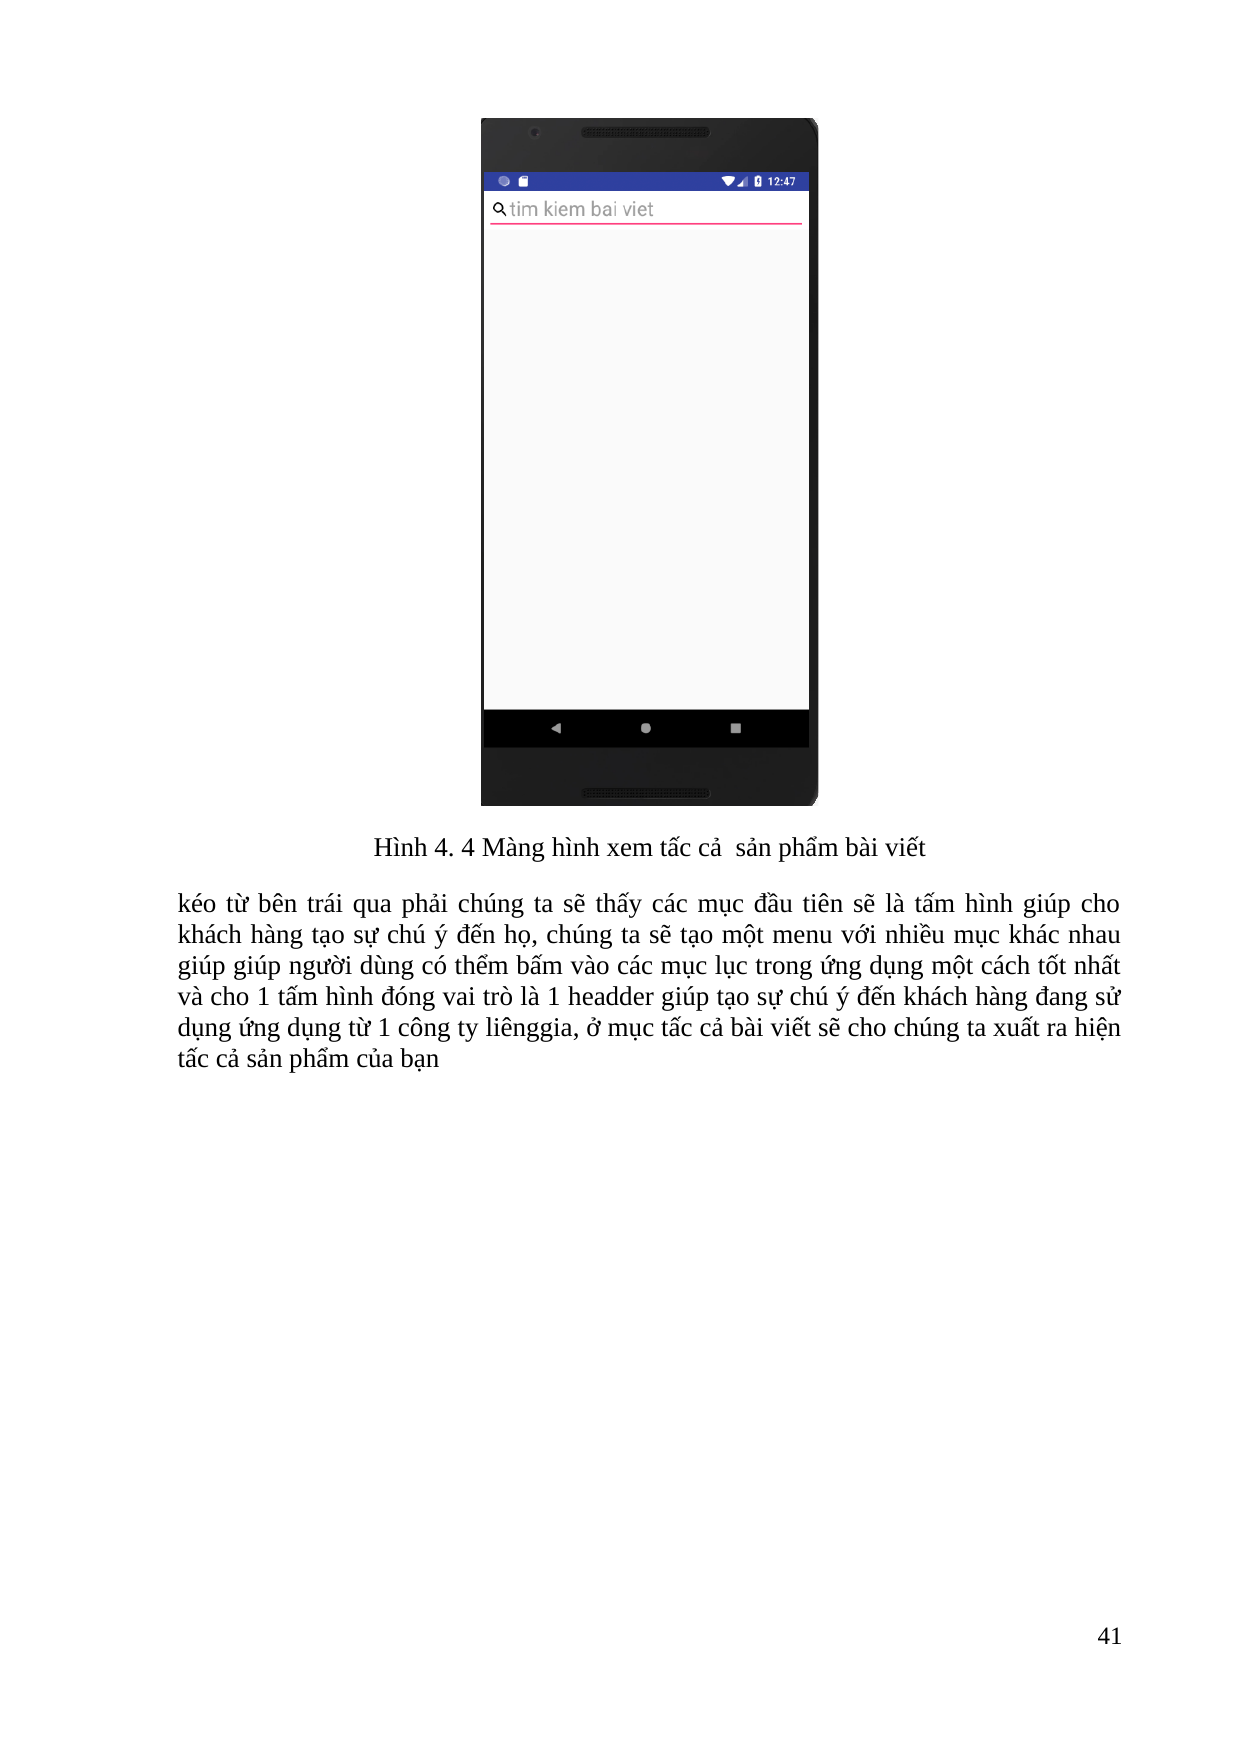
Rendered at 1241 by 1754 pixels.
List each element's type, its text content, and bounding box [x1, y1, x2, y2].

text Hình 4. 4 Màng hình xem tấc cả sản phẩm bài viết [177, 831, 1122, 862]
picture [481, 118, 819, 806]
text kéo từ bên trái qua phải chúng ta sẽ thấy các mục đầu tiên sẽ là tấm hình giúp cho khách hàng tạo sự chú ý đến họ, chúng ta sẽ tạo một menu với nhiều mục khác nhau giúp giúp người dùng có thểm bấm vào các mục lục trong ứng dụng một cách tốt nhất và cho 1 tấm hình đóng vai trò là 1 headder giúp tạo sự chú ý đến khách hàng đang sử dụng ứng dụng từ 1 công ty liênggia, ở mục tấc cả bài viết sẽ cho chúng ta xuất ra hiện tấc cả sản phẩm của bạn [177, 887, 1122, 1074]
